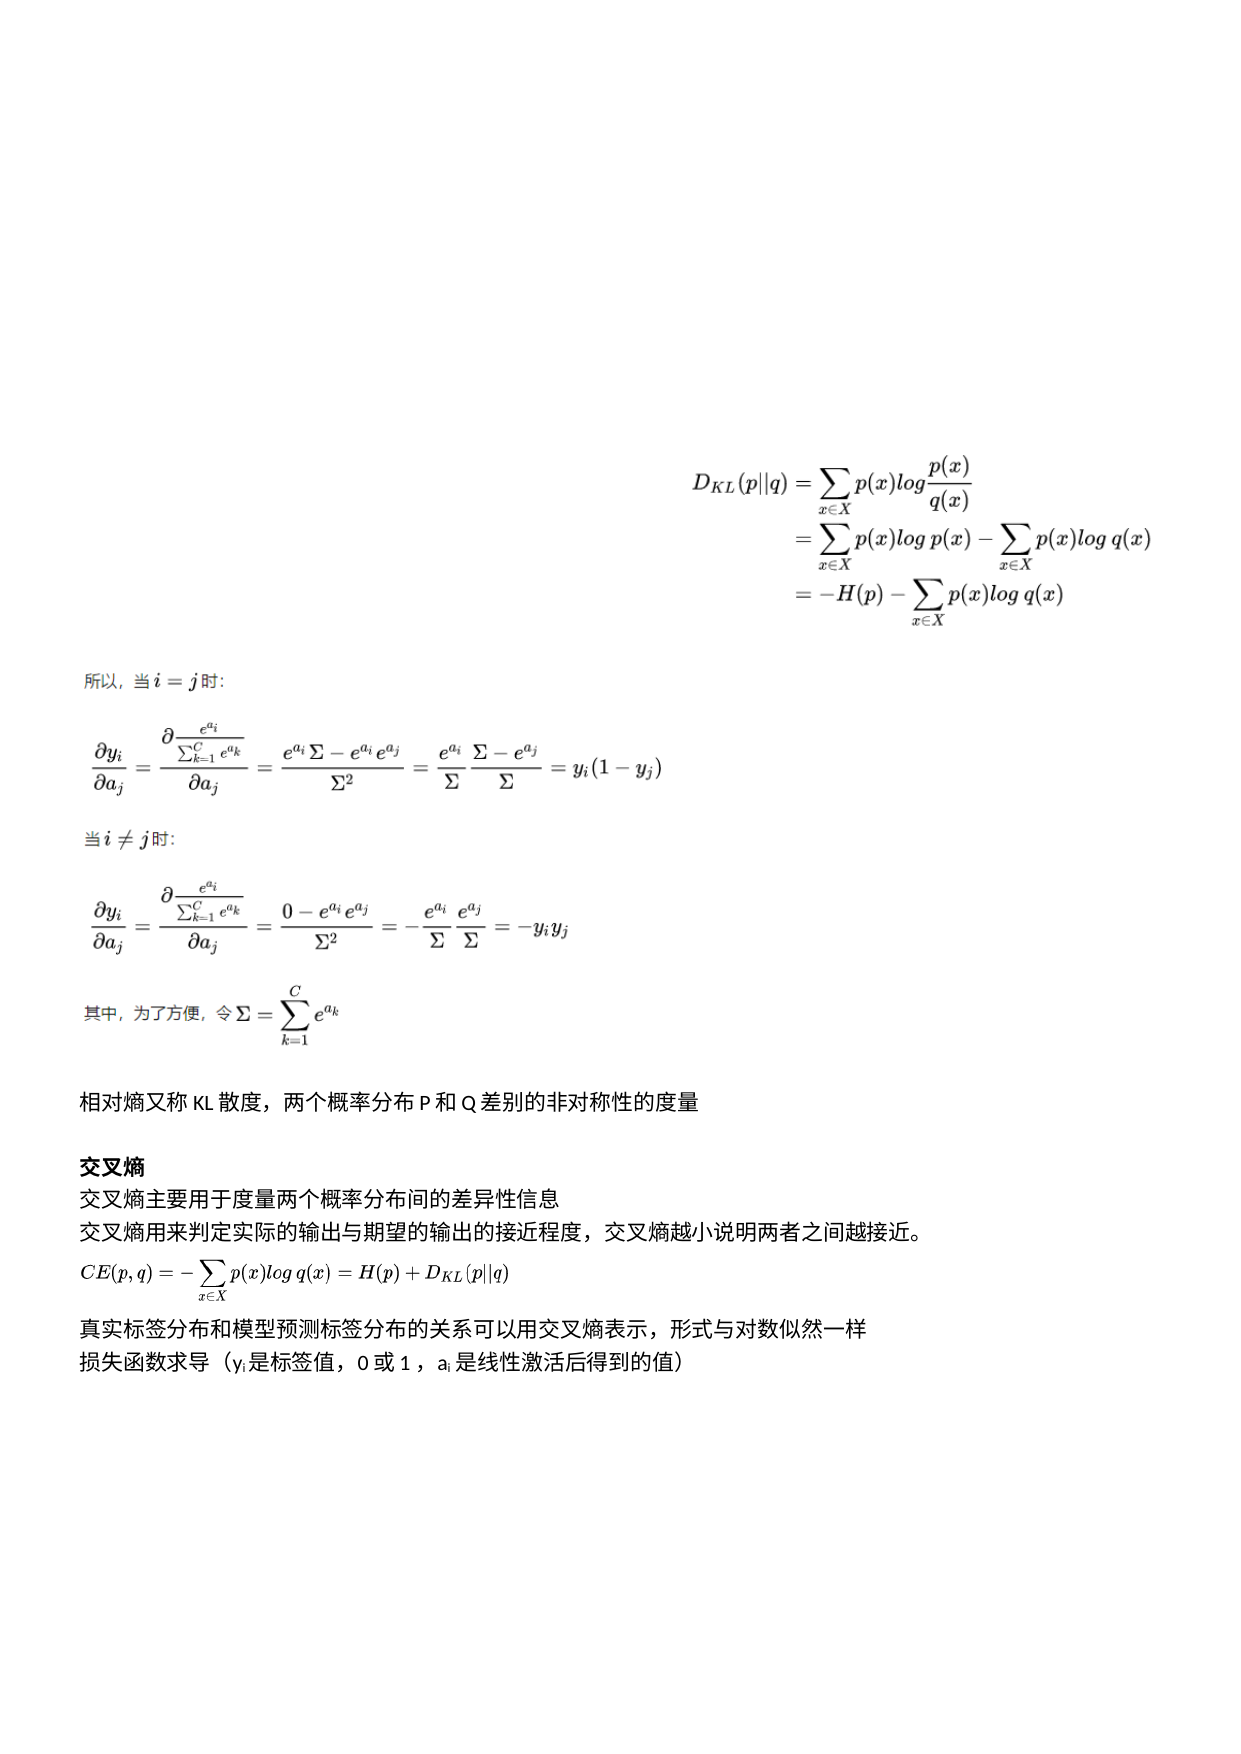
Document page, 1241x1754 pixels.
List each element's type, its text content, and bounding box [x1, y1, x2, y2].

picture [79, 661, 697, 1055]
picture [686, 451, 1160, 630]
text 交叉熵 [79, 1149, 1150, 1182]
text 相对熵又称KL散度，两个概率分布P和Q差别的非对称性的度量 [79, 1084, 1150, 1117]
text 损失函数求导（yi 是标签值，0或1 ，ai 是线性激活后得到的值） [79, 1344, 1150, 1377]
text 交叉熵主要用于度量两个概率分布间的差异性信息 [79, 1182, 1150, 1214]
text 真实标签分布和模型预测标签分布的关系可以用交叉熵表示，形式与对数似然一样 [79, 1312, 1150, 1344]
text 交叉熵用来判定实际的输出与期望的输出的接近程度，交叉熵越小说明两者之间越接近。 [79, 1214, 1150, 1247]
picture [79, 1246, 514, 1307]
